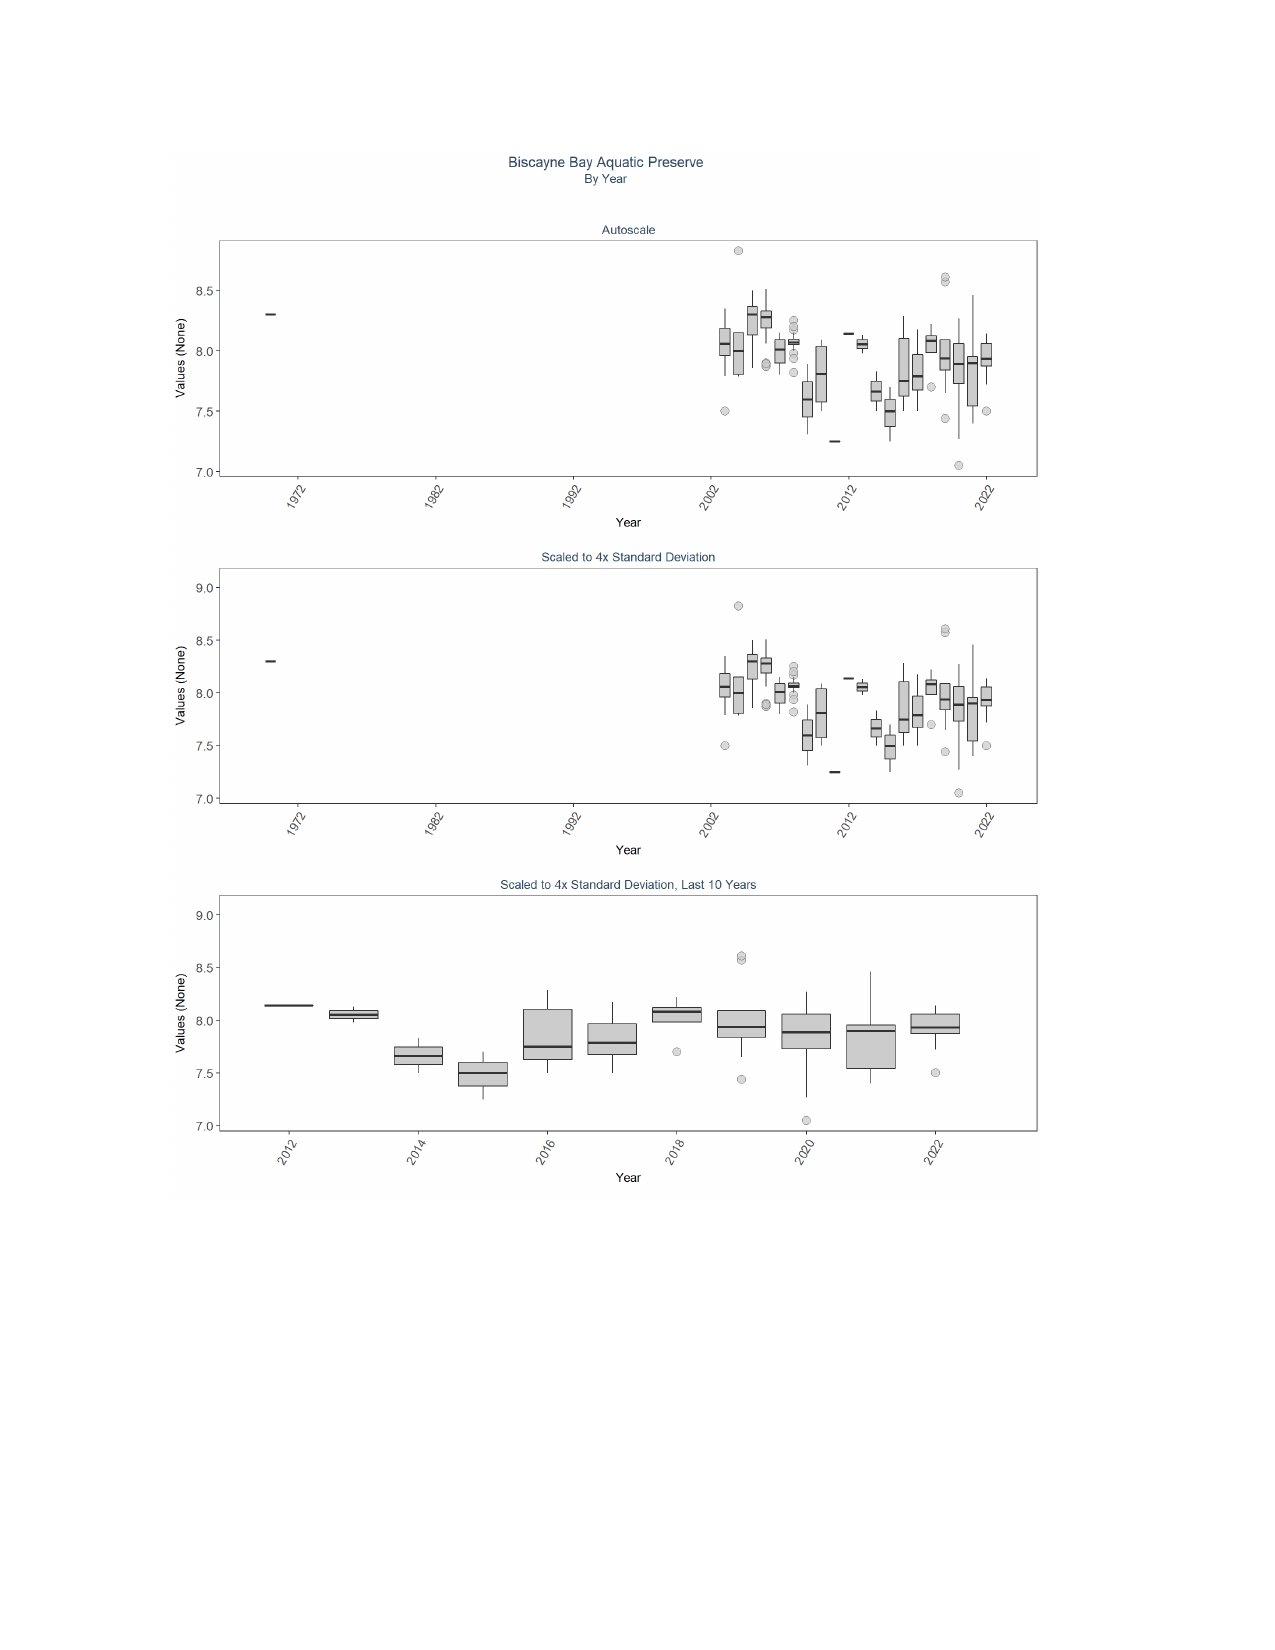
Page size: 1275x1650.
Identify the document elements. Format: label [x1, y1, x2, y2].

picture [168, 150, 1044, 1200]
